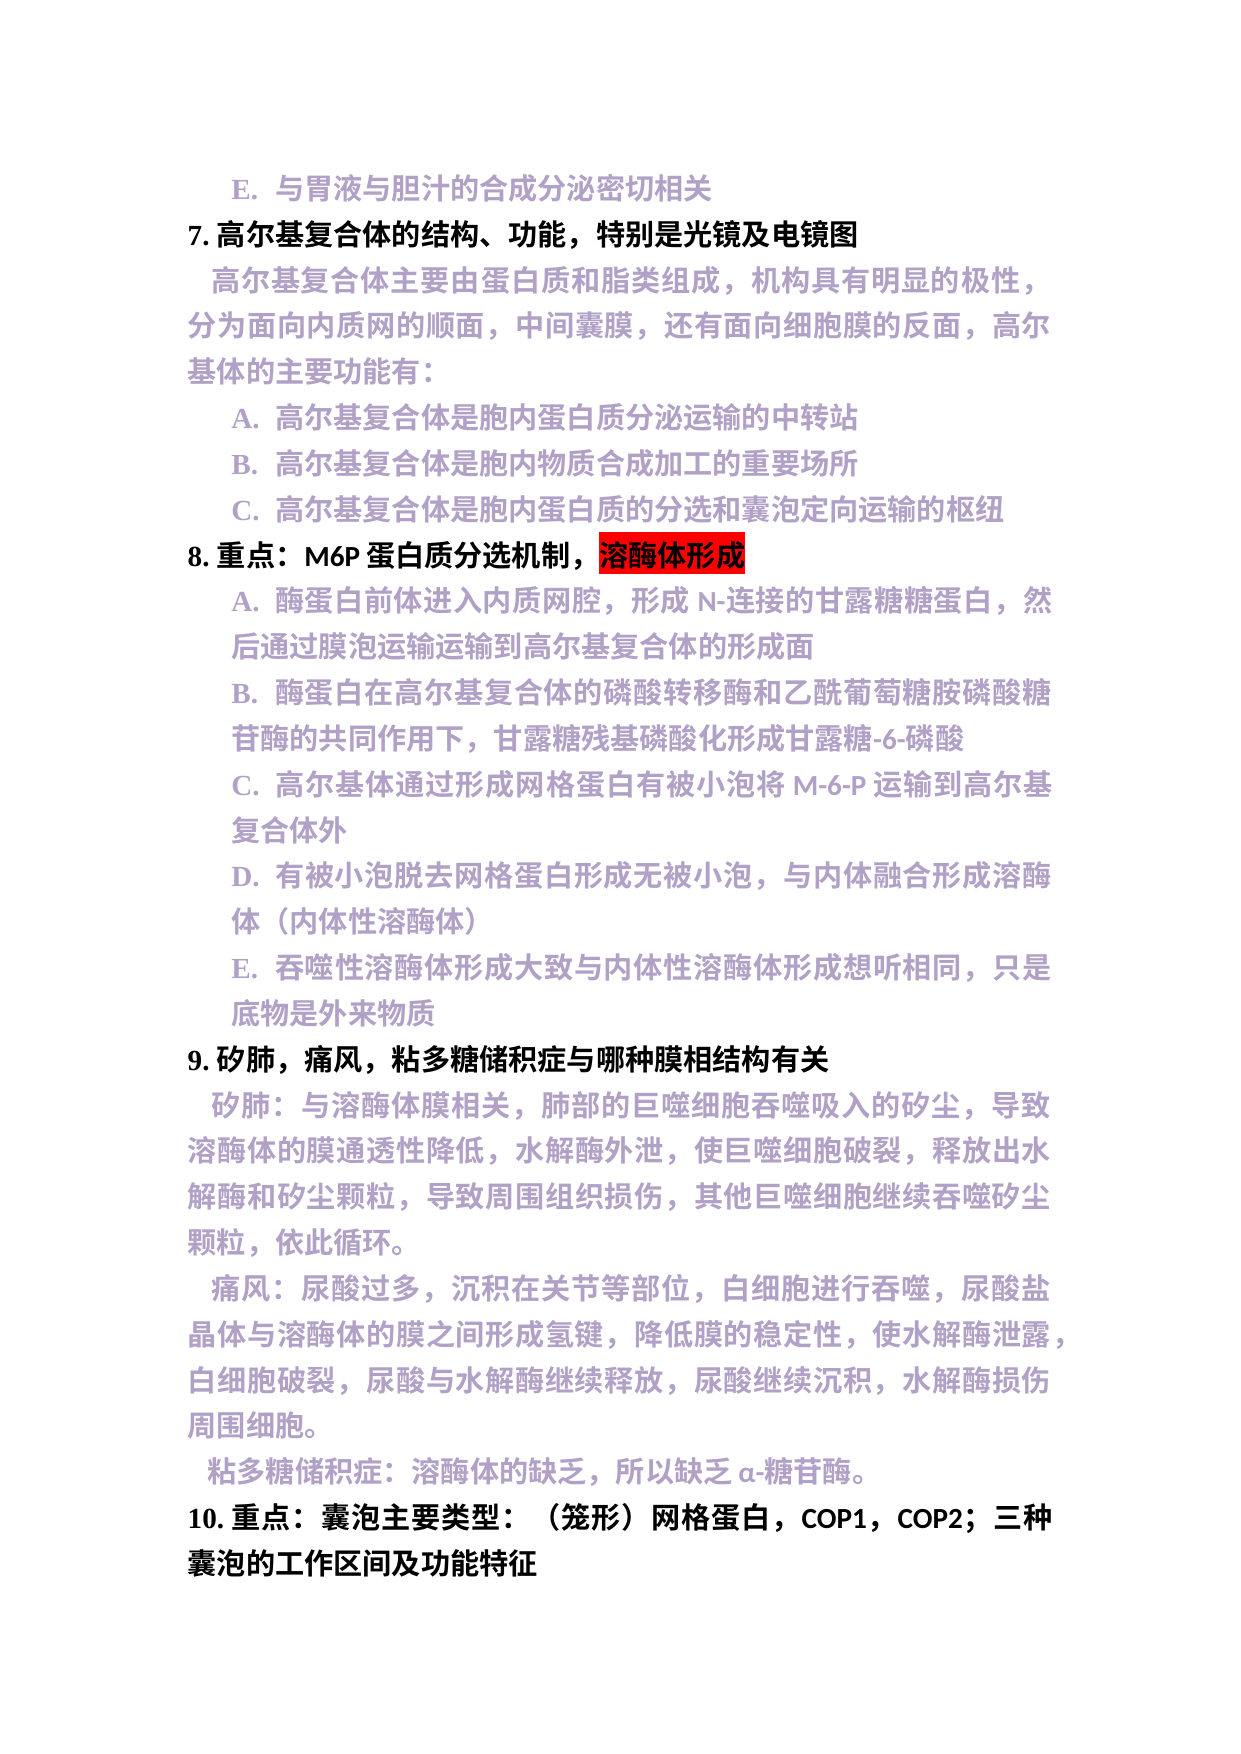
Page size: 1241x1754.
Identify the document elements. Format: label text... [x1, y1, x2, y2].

list 高尔基复合体的结构、功能，特别是光镜及电镜图 [187, 208, 1053, 254]
list 与胃液与胆汁的合成分泌密切相关 [231, 162, 1053, 208]
list 高尔基体通过形成网格蛋白有被小泡将M-6-P运输到高尔基复合体外 [231, 758, 1053, 849]
text 高尔基复合体主要由蛋白质和脂类组成，机构具有明显的极性，分为面向内质网的顺面，中间囊膜，还有面向细胞膜的反面，高尔基体的主要功能有： [187, 254, 1053, 391]
list 矽肺，痛风，粘多糖储积症与哪种膜相结构有关 [187, 1033, 1053, 1079]
text 矽肺：与溶酶体膜相关，肺部的巨噬细胞吞噬吸入的矽尘，导致溶酶体的膜通透性降低，水解酶外泄，使巨噬细胞破裂，释放出水解酶和矽尘颗粒，导致周围组织损伤，其他巨噬细胞继续吞噬矽尘颗粒，依此循环。 [187, 1079, 1053, 1262]
text 粘多糖储积症：溶酶体的缺乏，所以缺乏α-糖苷酶。 [187, 1445, 1053, 1491]
list 高尔基复合体是胞内物质合成加工的重要场所 [231, 437, 1053, 483]
list 吞噬性溶酶体形成大致与内体性溶酶体形成想听相同，只是底物是外来物质 [231, 941, 1053, 1033]
list 有被小泡脱去网格蛋白形成无被小泡，与内体融合形成溶酶体（内体性溶酶体） [231, 849, 1053, 941]
text 痛风：尿酸过多，沉积在关节等部位，白细胞进行吞噬，尿酸盐晶体与溶酶体的膜之间形成氢键，降低膜的稳定性，使水解酶泄露，白细胞破裂，尿酸与水解酶继续释放，尿酸继续沉积，水解酶损伤周围细胞。 [187, 1262, 1053, 1445]
list 高尔基复合体是胞内蛋白质分泌运输的中转站 [231, 391, 1053, 437]
list 酶蛋白前体进入内质网腔，形成N-连接的甘露糖糖蛋白，然后通过膜泡运输运输到高尔基复合体的形成面 [231, 574, 1053, 666]
list 重点：M6P蛋白质分选机制，溶酶体形成 [187, 529, 1053, 574]
list 酶蛋白在高尔基复合体的磷酸转移酶和乙酰葡萄糖胺磷酸糖苷酶的共同作用下，甘露糖残基磷酸化形成甘露糖-6-磷酸 [231, 666, 1053, 758]
list 重点：囊泡主要类型：（笼形）网格蛋白，COP1，COP2；三种囊泡的工作区间及功能特征 [187, 1491, 1053, 1583]
list 高尔基复合体是胞内蛋白质的分选和囊泡定向运输的枢纽 [231, 483, 1053, 529]
